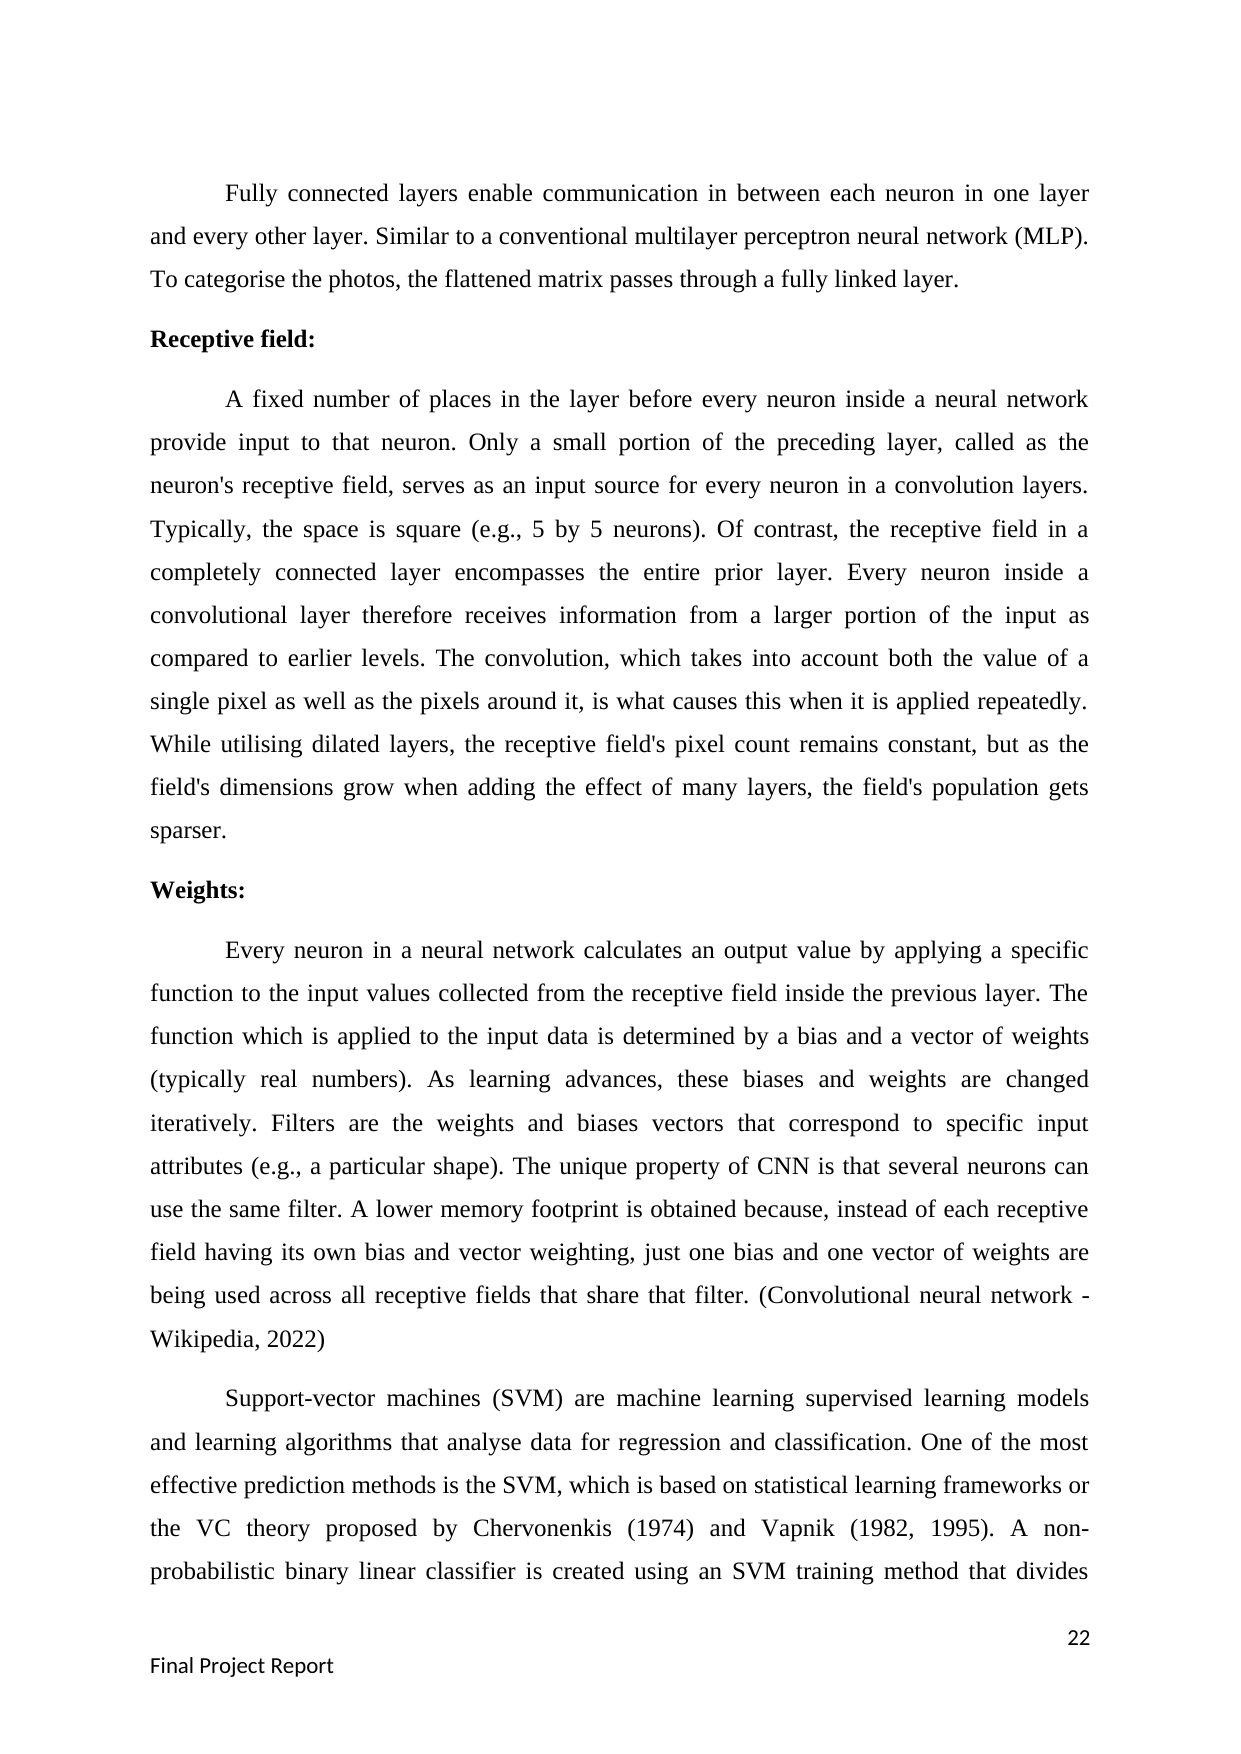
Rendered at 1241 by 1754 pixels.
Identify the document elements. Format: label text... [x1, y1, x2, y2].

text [150, 1383, 1090, 1585]
text A fixed number of places in the layer before every neuron inside a neural network provide input to that neuron. Only a small portion of the preceding layer, called as the neuron's receptive field, serves as an input source for every neuron in a convolution layers. Typically, the space is square (e.g., 5 by 5 neurons). Of contrast, the receptive field in a completely connected layer encompasses the entire prior layer. Every neuron inside a convolutional layer therefore receives information from a larger portion of the input as compared to earlier levels. The convolution, which takes into account both the value of a single pixel as well as the pixels around it, is what causes this when it is applied repeatedly. While utilising dilated layers, the receptive field's pixel count remains constant, but as the field's dimensions grow when adding the effect of many layers, the field's population gets sparser. [150, 384, 1090, 844]
text Fully connected layers enable communication in between each neuron in one layer and every other layer. Similar to a conventional multilayer perceptron neural network (MLP). To categorise the photos, the flattened matrix passes through a fully linked layer. [150, 178, 1090, 293]
text Weights: [150, 875, 1090, 904]
text Receptive field: [150, 324, 1090, 353]
text Every neuron in a neural network calculates an output value by applying a specific function to the input values collected from the receptive field inside the previous layer. The function which is applied to the input data is determined by a bias and a vector of weights (typically real numbers). As learning advances, these biases and weights are changed iteratively. Filters are the weights and biases vectors that correspond to specific input attributes (e.g., a particular shape). The unique property of CNN is that several neurons can use the same filter. A lower memory footprint is obtained because, instead of each receptive field having its own bias and vector weighting, just one bias and one vector of weights are being used across all receptive fields that share that filter. (Convolutional neural network - Wikipedia, 2022) [150, 935, 1090, 1352]
